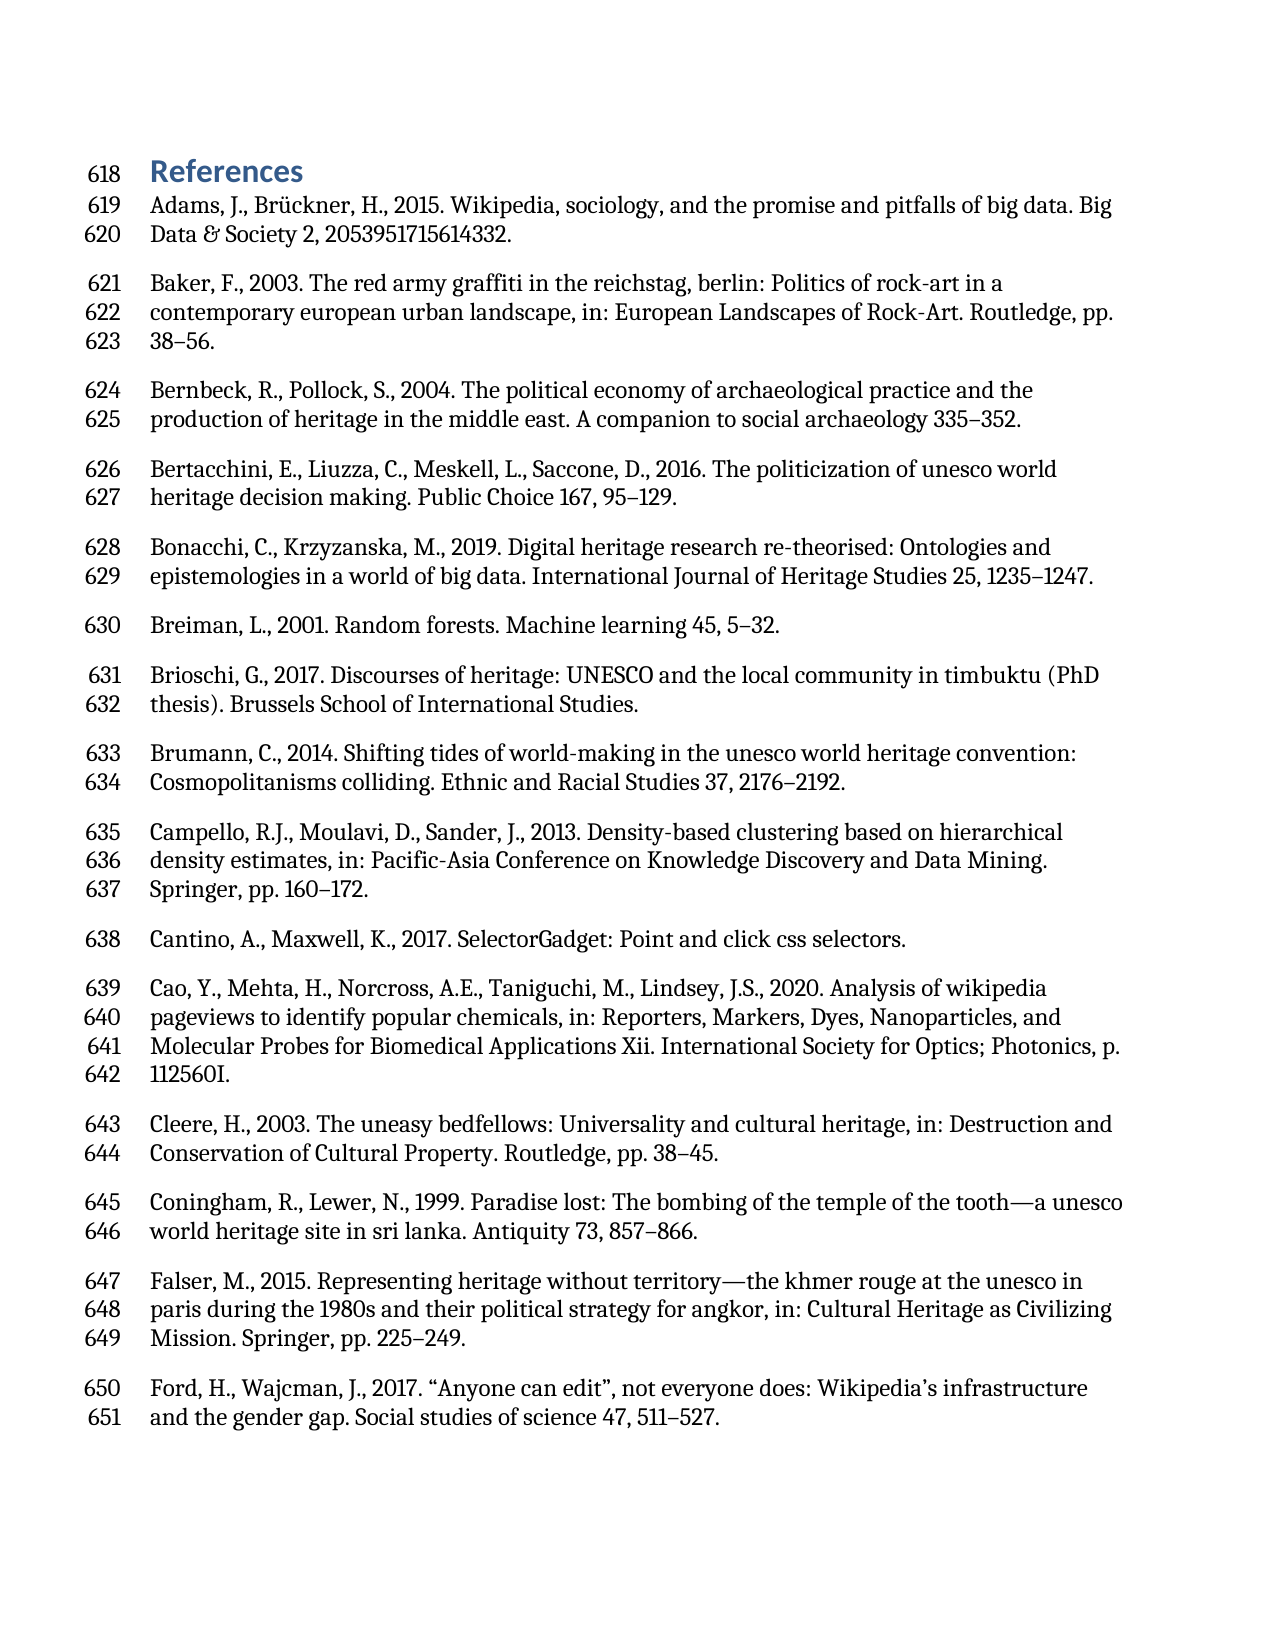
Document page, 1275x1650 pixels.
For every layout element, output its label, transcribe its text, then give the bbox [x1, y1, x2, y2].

text Bonacchi, C., Krzyzanska, M., 2019. Digital heritage research re-theorised: Ontologies and epistemologies in a world of big data. International Journal of Heritage Studies 25, 1235–1247. [150, 533, 1125, 590]
text Cantino, A., Maxwell, K., 2017. SelectorGadget: Point and click css selectors. [150, 924, 1125, 953]
text Bertacchini, E., Liuzza, C., Meskell, L., Saccone, D., 2016. The politicization of unesco world heritage decision making. Public Choice 167, 95–129. [150, 454, 1125, 512]
text Ford, H., Wajcman, J., 2017. “Anyone can edit”, not everyone does: Wikipedia’s infrastructure and the gender gap. Social studies of science 47, 511–527. [150, 1374, 1125, 1431]
text Campello, R.J., Moulavi, D., Sander, J., 2013. Density-based clustering based on hierarchical density estimates, in: Pacific-Asia Conference on Knowledge Discovery and Data Mining. Springer, pp. 160–172. [150, 817, 1125, 904]
text Brioschi, G., 2017. Discourses of heritage: UNESCO and the local community in timbuktu (PhD thesis). Brussels School of International Studies. [150, 661, 1125, 718]
text Adams, J., Brückner, H., 2015. Wikipedia, sociology, and the promise and pitfalls of big data. Big Data & Society 2, 2053951715614332. [150, 191, 1125, 248]
text Coningham, R., Lewer, N., 1999. Paradise lost: The bombing of the temple of the tooth—a unesco world heritage site in sri lanka. Antiquity 73, 857–866. [150, 1188, 1125, 1246]
text Cleere, H., 2003. The uneasy bedfellows: Universality and cultural heritage, in: Destruction and Conservation of Cultural Property. Routledge, pp. 38–45. [150, 1110, 1125, 1167]
text Baker, F., 2003. The red army graffiti in the reichstag, berlin: Politics of rock-art in a contemporary european urban landscape, in: European Landscapes of Rock-Art. Routledge, pp. 38–56. [150, 269, 1125, 355]
text Cao, Y., Mehta, H., Norcross, A.E., Taniguchi, M., Lindsey, J.S., 2020. Analysis of wikipedia pageviews to identify popular chemicals, in: Reporters, Markers, Dyes, Nanoparticles, and Molecular Probes for Biomedical Applications Xii. International Society for Optics; Photonics, p. 112560I. [150, 974, 1125, 1089]
text Brumann, C., 2014. Shifting tides of world-making in the unesco world heritage convention: Cosmopolitanisms colliding. Ethnic and Racial Studies 37, 2176–2192. [150, 739, 1125, 797]
text Bernbeck, R., Pollock, S., 2004. The political economy of archaeological practice and the production of heritage in the middle east. A companion to social archaeology 335–352. [150, 376, 1125, 434]
text Breiman, L., 2001. Random forests. Machine learning 45, 5–32. [150, 611, 1125, 640]
text Falser, M., 2015. Representing heritage without territory—the khmer rouge at the unesco in paris during the 1980s and their political strategy for angkor, in: Cultural Heritage as Civilizing Mission. Springer, pp. 225–249. [150, 1267, 1125, 1353]
subtitle References [150, 150, 1125, 191]
